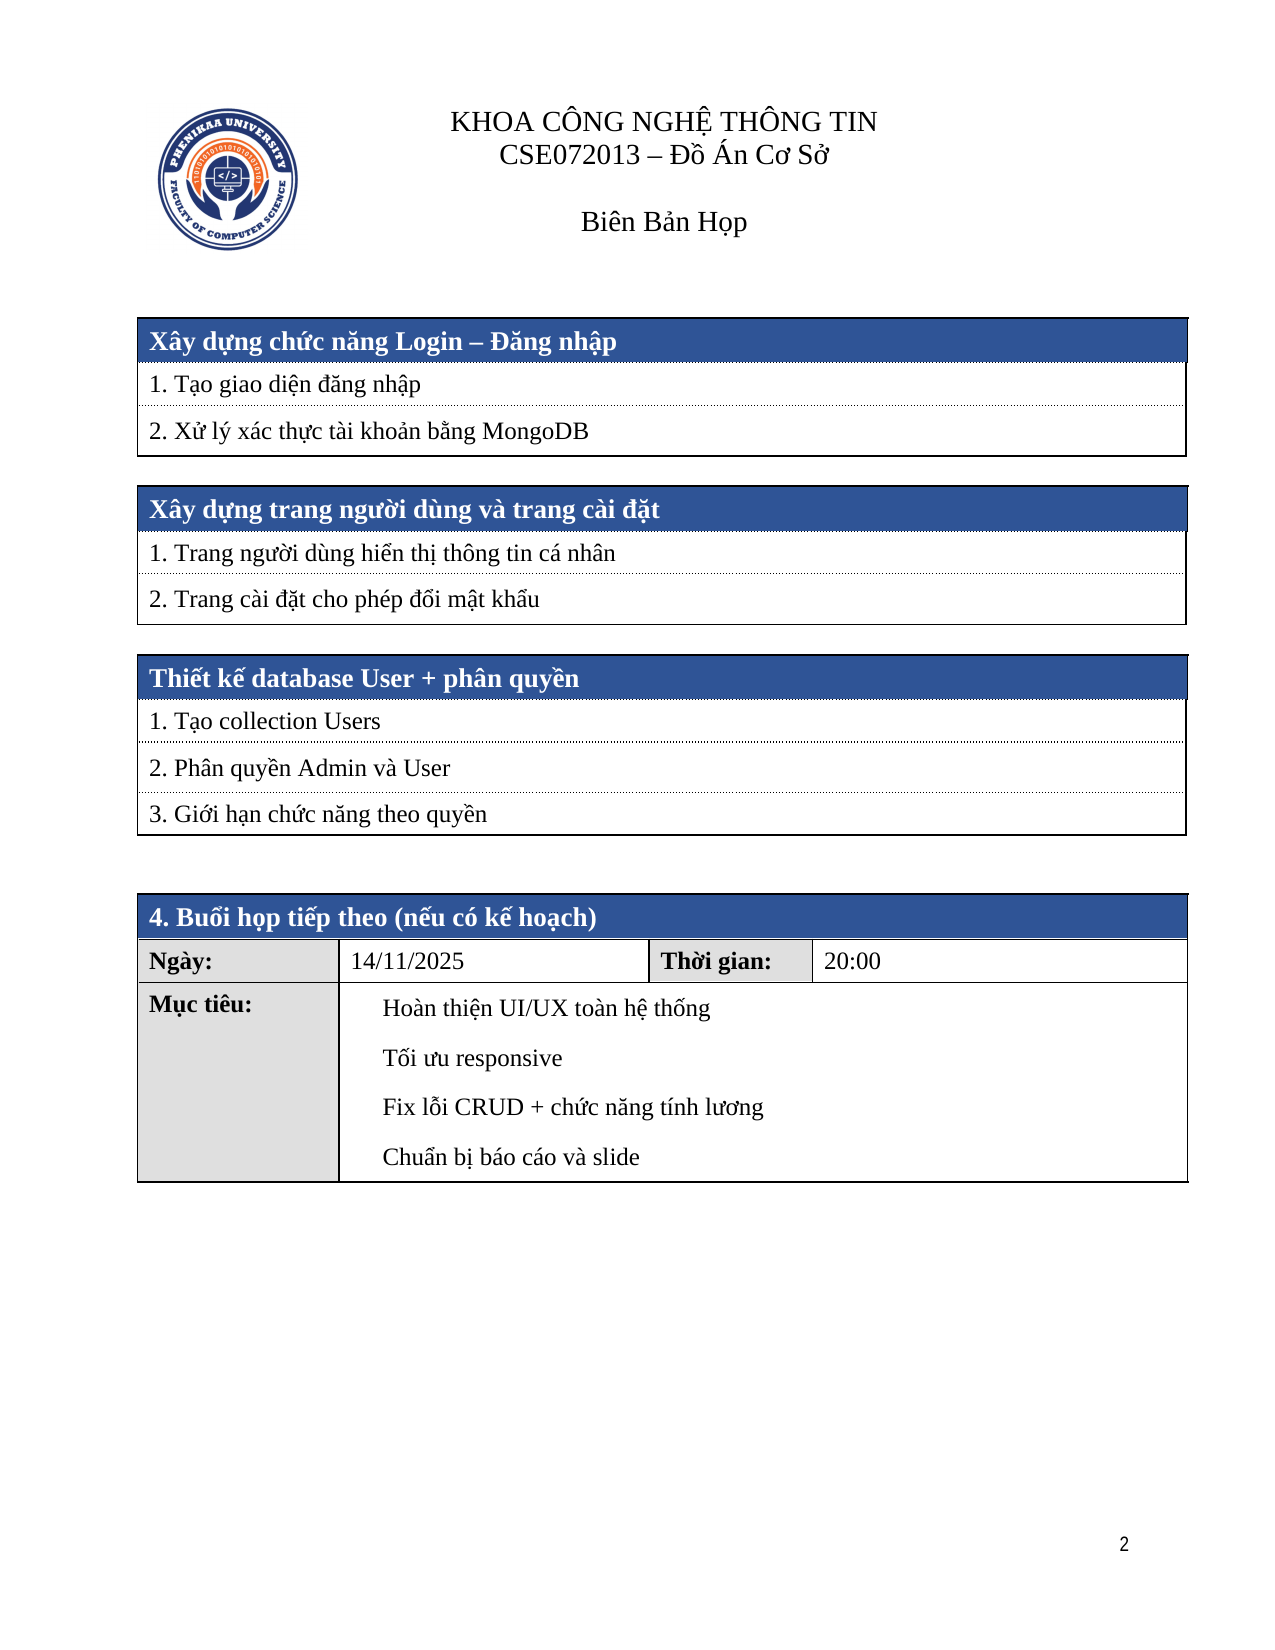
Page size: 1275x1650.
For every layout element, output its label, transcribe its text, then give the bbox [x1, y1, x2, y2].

table_cell 2. Phân quyền Admin và User [138, 741, 1185, 792]
table_cell Ngày: [138, 940, 338, 981]
table_cell 1. Trang người dùng hiển thị thông tin cá nhân [138, 531, 1185, 573]
table_cell 1. Tạo giao diện đăng nhập [138, 362, 1185, 404]
table_cell  Hoàn thiện UI/UX toàn hệ thống  Tối ưu responsive  Fix lỗi CRUD + chức năng tính lương  Chuẩn bị báo cáo và slide [340, 983, 1187, 1181]
table_cell 1. Tạo collection Users [138, 699, 1185, 741]
table_header 4. Buổi họp tiếp theo (nếu có kế hoạch) [138, 895, 1187, 938]
table_header Xây dựng trang người dùng và trang cài đặt [138, 487, 1187, 531]
table_header Xây dựng chức năng Login – Đăng nhập [138, 319, 1187, 362]
table_cell 14/11/2025 [340, 940, 648, 981]
table_cell 2. Trang cài đặt cho phép đổi mật khẩu [138, 573, 1185, 623]
table_cell 3. Giới hạn chức năng theo quyền [138, 792, 1185, 834]
table_header Thiết kế database User + phân quyền [138, 656, 1187, 699]
table_cell Thời gian: [650, 940, 812, 981]
picture [146, 103, 308, 254]
table_cell Mục tiêu: [138, 983, 338, 1181]
table_cell 2. Xử lý xác thực tài khoản bằng MongoDB [138, 405, 1185, 455]
table_cell 20:00 [813, 940, 1187, 981]
